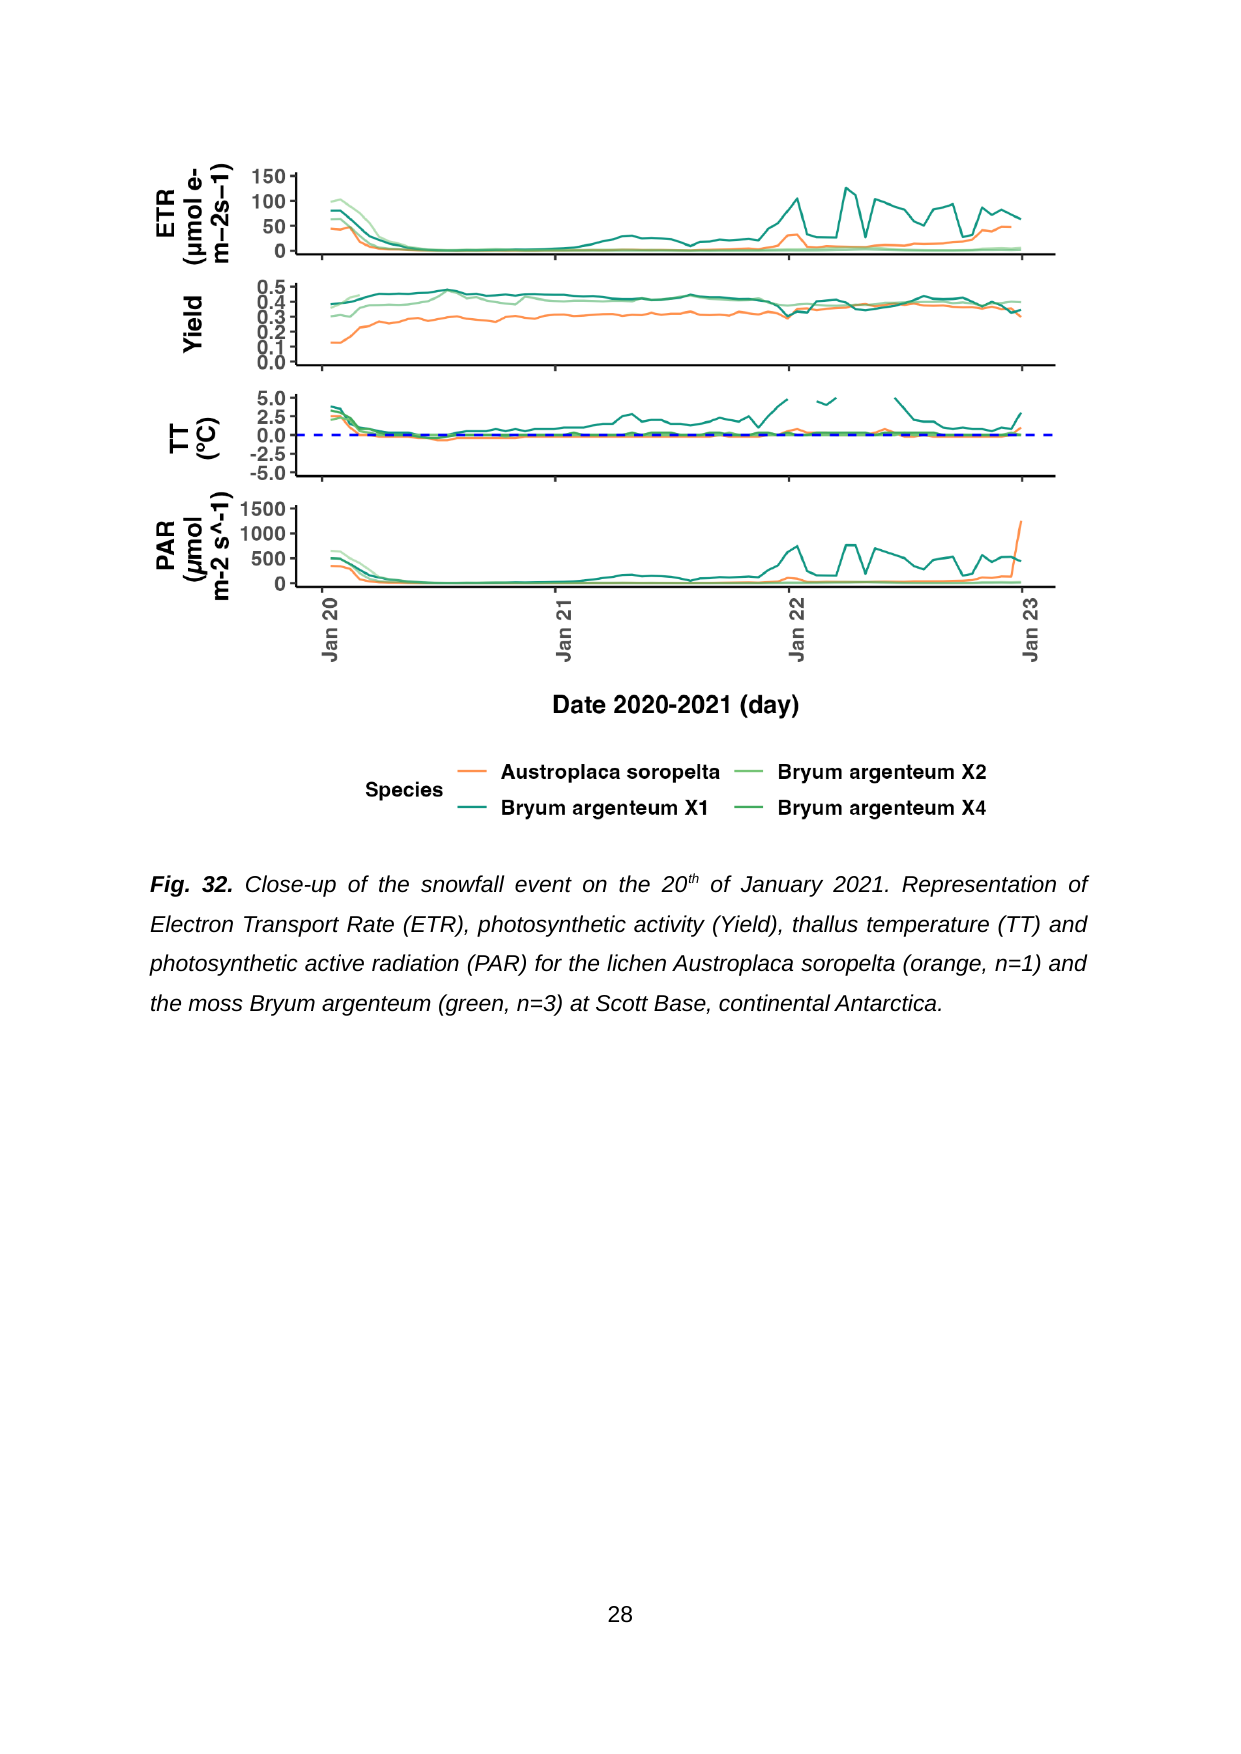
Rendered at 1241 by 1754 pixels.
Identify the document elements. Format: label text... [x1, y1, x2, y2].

picture [133, 150, 1078, 859]
text Fig. 32. Close-up of the snowfall event on the 20th of January 2021. Representation of Electron Transport Rate (ETR), photosynthetic activity (Yield), thallus temperature (TT) and photosynthetic active radiation (PAR) for the lichen Austroplaca soropelta (orange, n=1) and the moss Bryum argenteum (green, n=3) at Scott Base, continental Antarctica. [150, 871, 1090, 1016]
